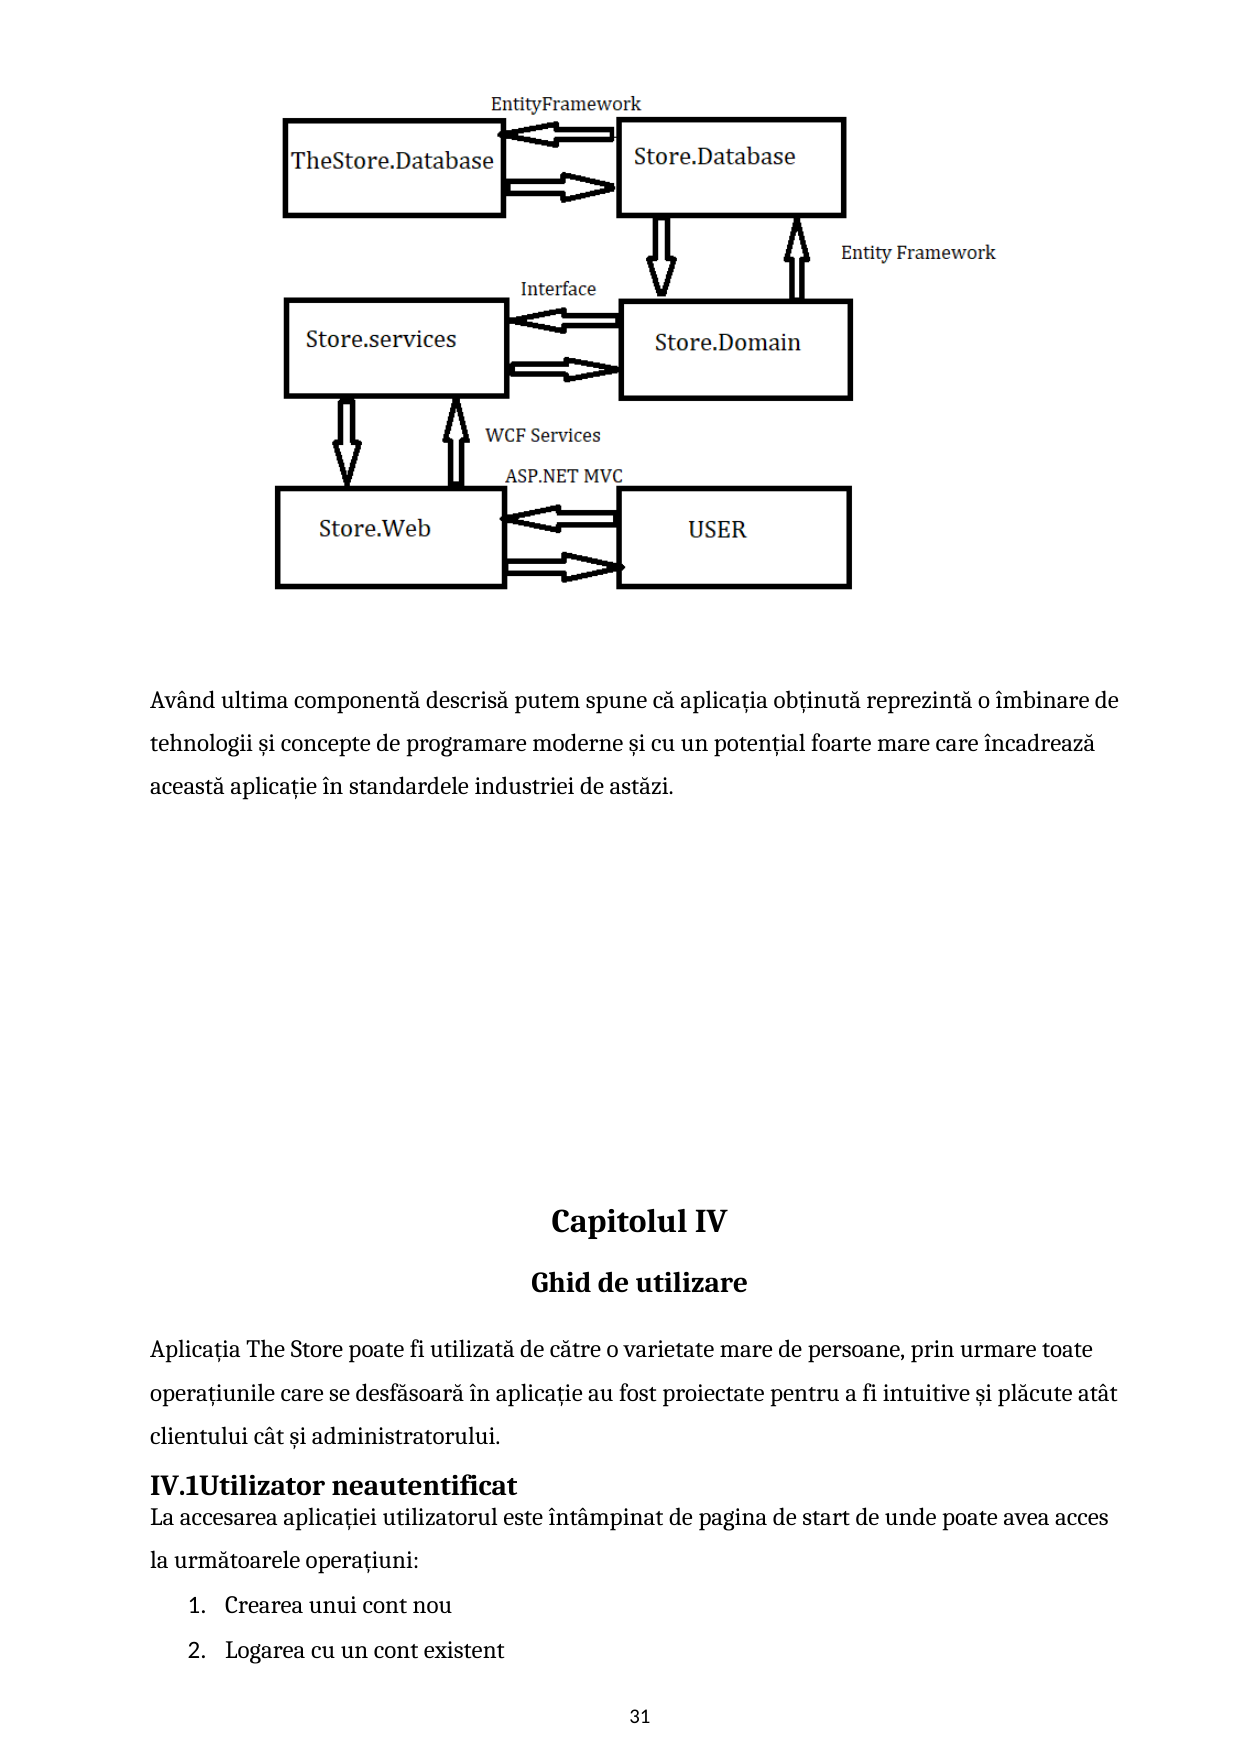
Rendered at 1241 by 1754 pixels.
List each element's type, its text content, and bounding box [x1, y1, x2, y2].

list Crearea unui cont nou [187, 1589, 1129, 1619]
subtitle IV.1Utilizator neautentificat [150, 1469, 1129, 1502]
subtitle Capitolul IV [150, 1203, 1129, 1241]
list Logarea cu un cont existent [187, 1634, 1129, 1665]
text La accesarea aplicației utilizatorul este întâmpinat de pagina de start de unde poate avea acces la următoarele operațiuni: [150, 1502, 1129, 1574]
picture [264, 52, 1015, 673]
text Având ultima componentă descrisă putem spune că aplicația obținută reprezintă o îmbinare de tehnologii și concepte de programare moderne și cu un potențial foarte mare care încadrează această aplicație în standardele industriei de astăzi. [150, 686, 1129, 801]
subtitle Ghid de utilizare [150, 1266, 1129, 1300]
text Aplicația The Store poate fi utilizată de către o varietate mare de persoane, prin urmare toate operațiunile care se desfăsoară în aplicație au fost proiectate pentru a fi intuitive și plăcute atât clientului cât și administratorului. [150, 1335, 1129, 1450]
